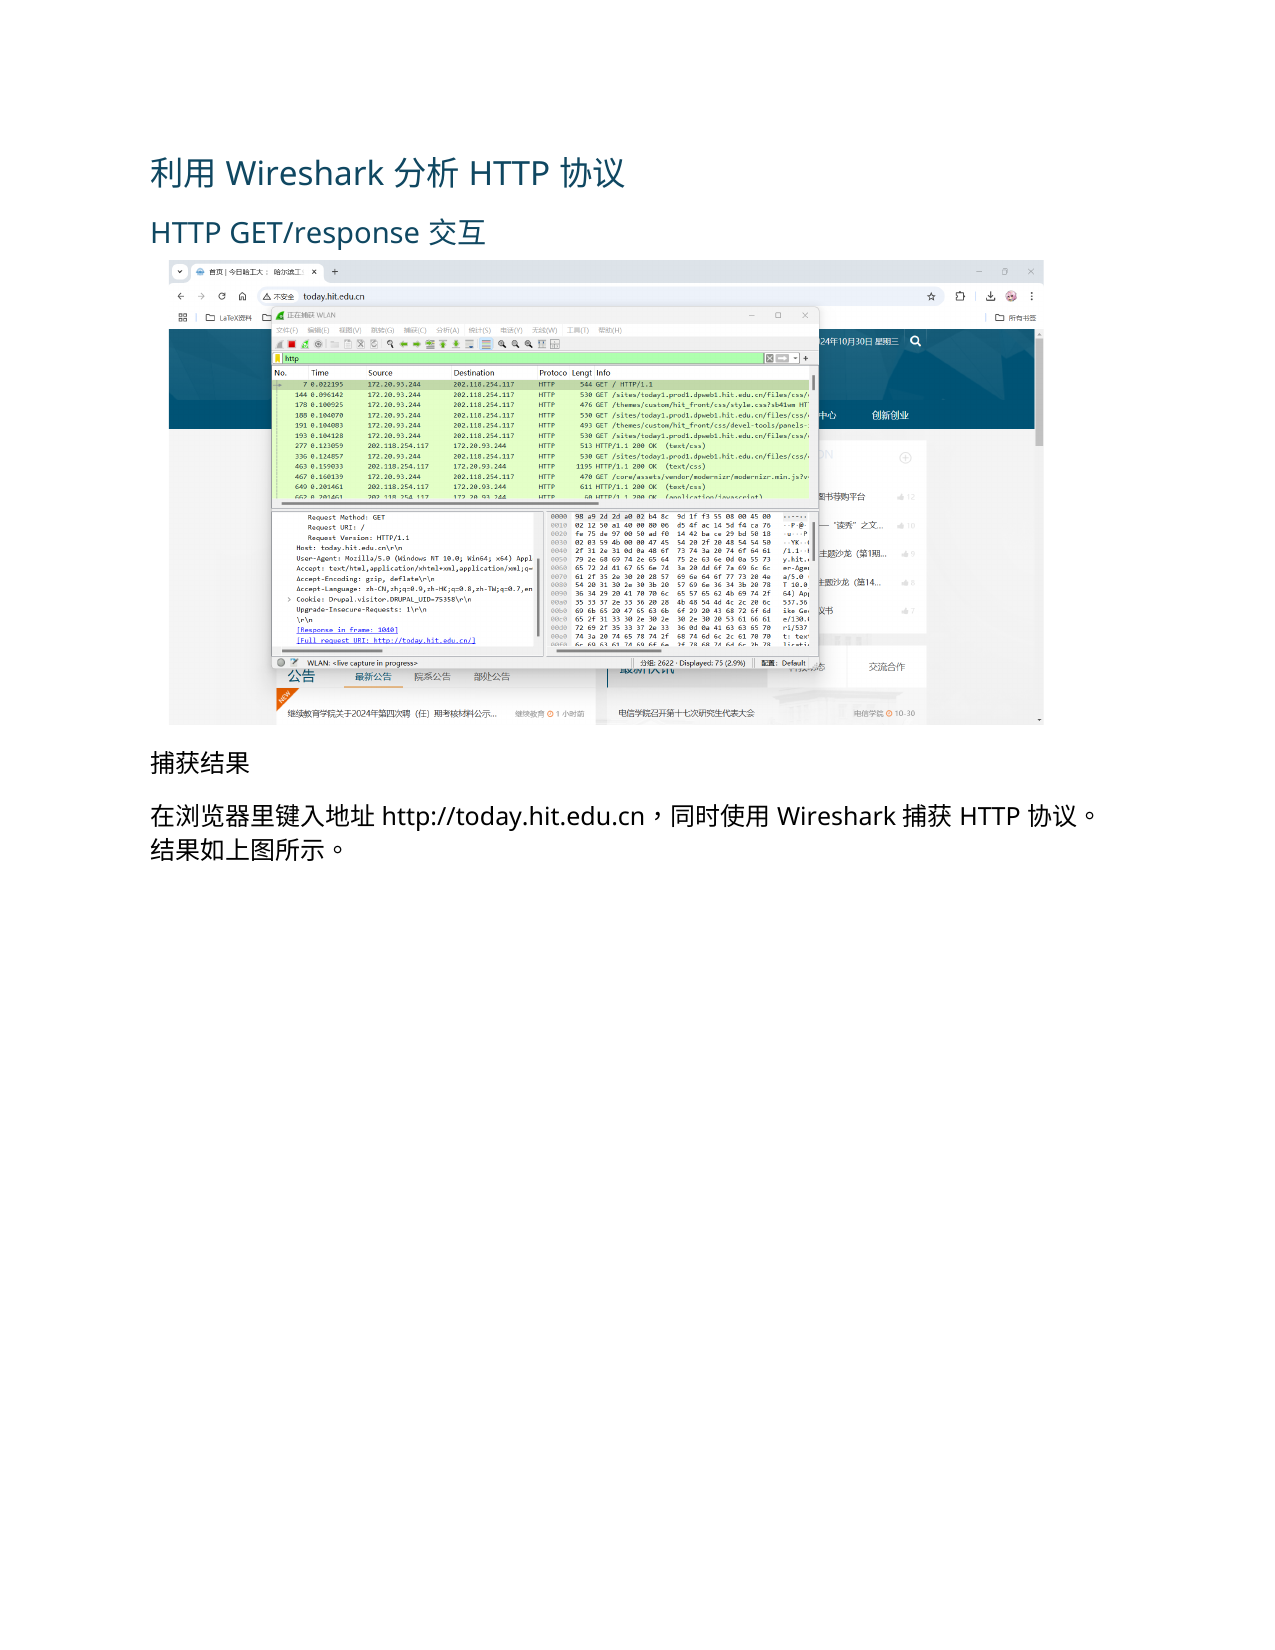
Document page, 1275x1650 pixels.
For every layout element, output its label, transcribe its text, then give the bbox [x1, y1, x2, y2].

subtitle 利用 Wireshark 分析 HTTP 协议 [150, 150, 1125, 195]
subtitle HTTP GET/response 交互 [150, 212, 1125, 252]
picture [168, 260, 1044, 725]
text 在浏览器里键入地址 http://today.hit.edu.cn，同时使用 Wireshark 捕获 HTTP 协议。结果如上图所示。 [150, 798, 1125, 867]
text 捕获结果 [150, 746, 1125, 780]
